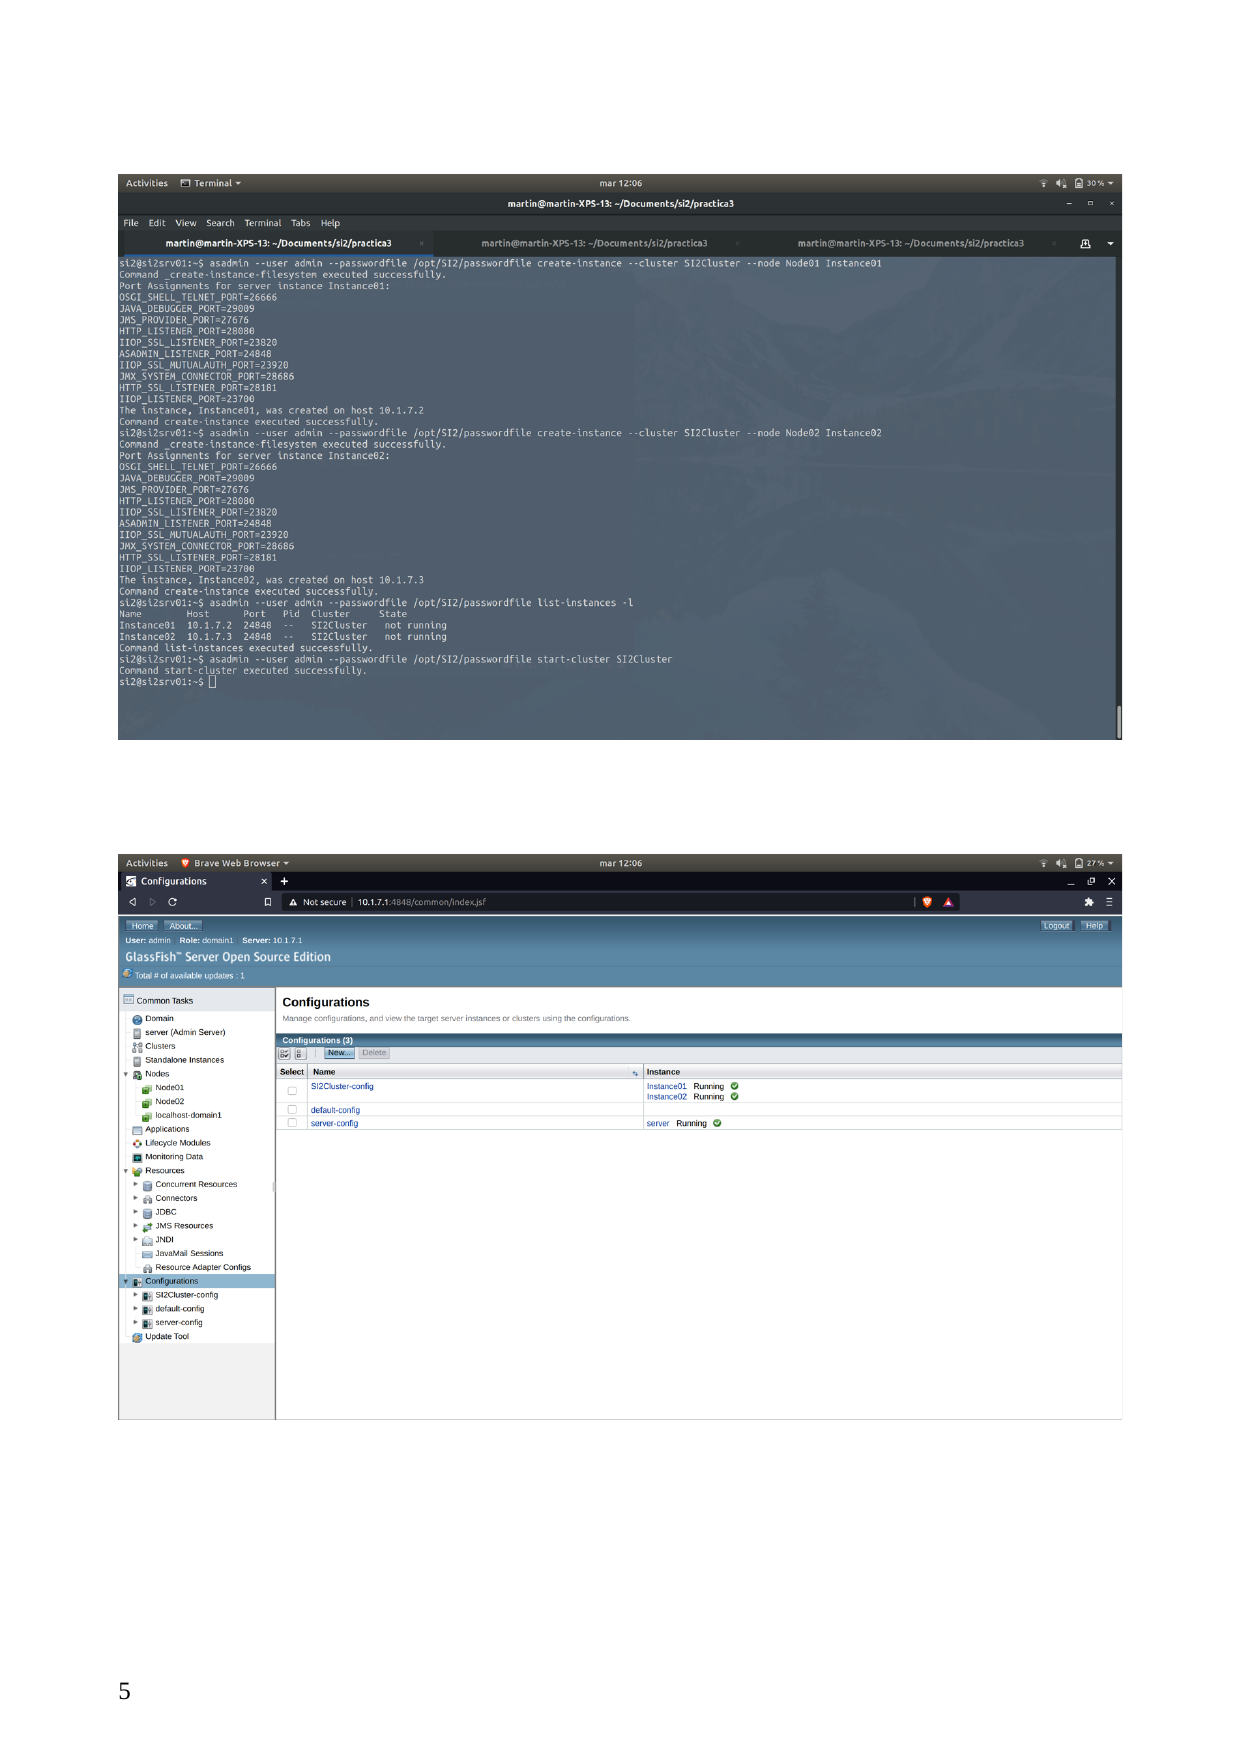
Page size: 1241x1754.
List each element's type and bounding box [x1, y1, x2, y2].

picture [118, 854, 1123, 1420]
picture [118, 174, 1123, 740]
